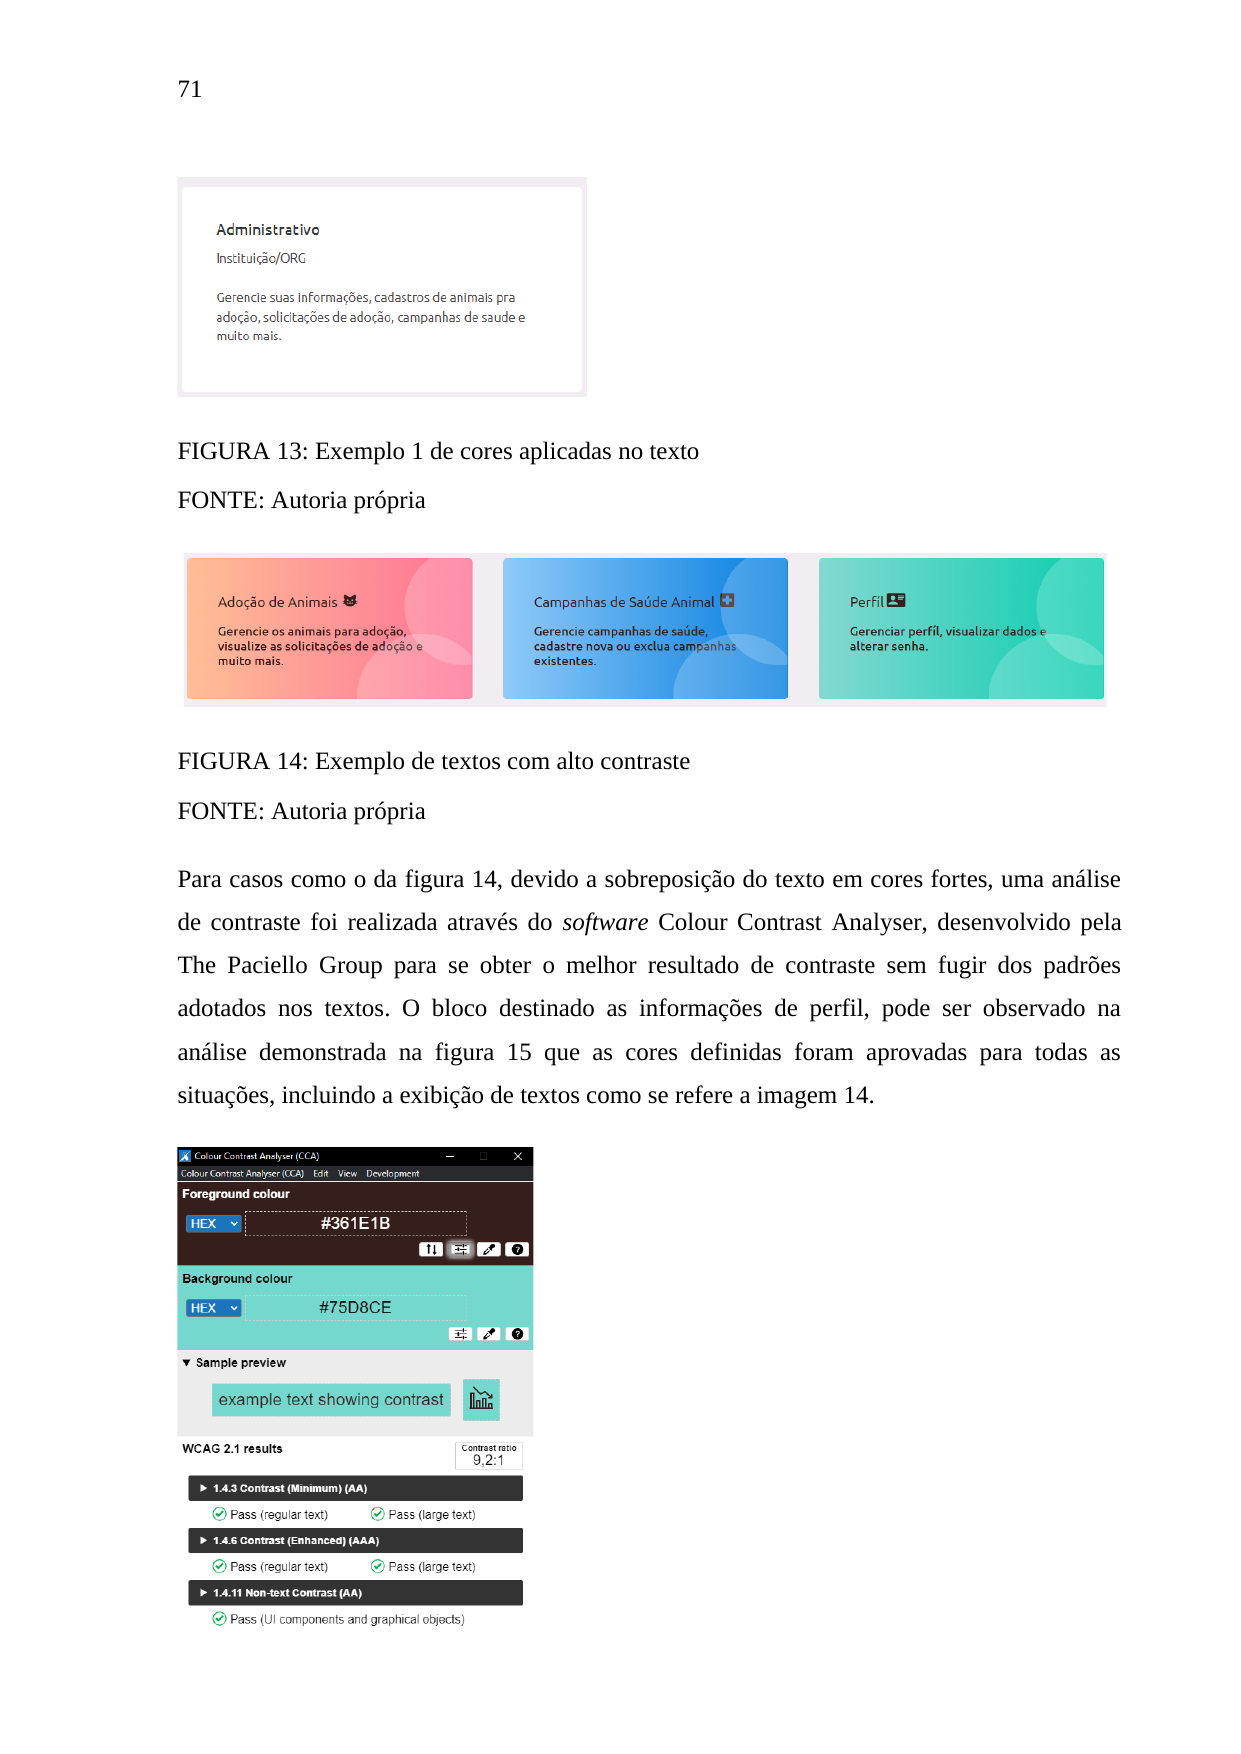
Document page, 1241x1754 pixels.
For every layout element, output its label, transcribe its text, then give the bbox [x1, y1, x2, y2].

text FONTE: Autoria própria [177, 796, 1122, 825]
picture [183, 553, 1107, 707]
text Para casos como o da figura 14, devido a sobreposição do texto em cores fortes, uma análise de contraste foi realizada através do software Colour Contrast Analyser, desenvolvido pela The Paciello Group para se obter o melhor resultado de contraste sem fugir dos padrões adotados nos textos. O bloco destinado as informações de perfil, pode ser observado na análise demonstrada na figura 15 que as cores definidas foram aprovadas para todas as situações, incluindo a exibição de textos como se refere a imagem 14. [177, 864, 1122, 1108]
picture [177, 177, 587, 397]
text FONTE: Autoria própria [177, 486, 1122, 514]
picture [177, 1147, 534, 1632]
